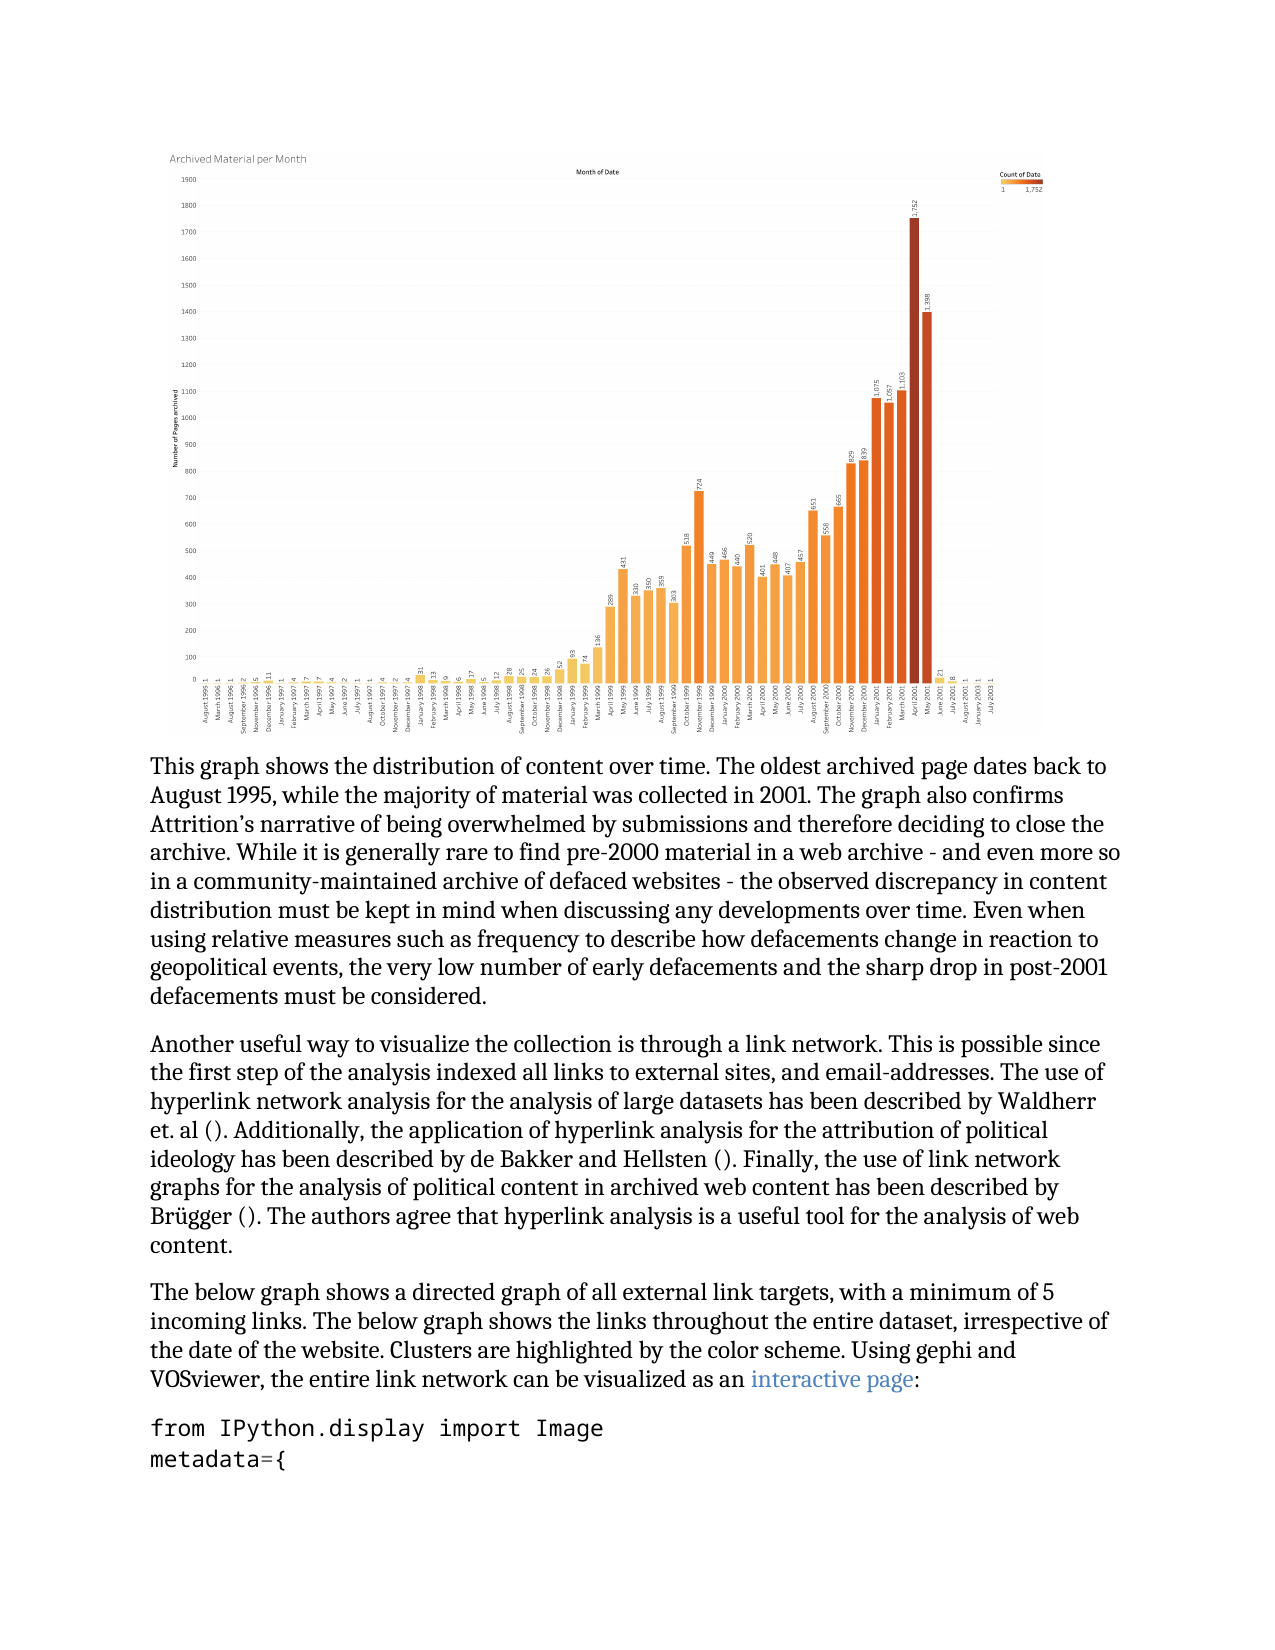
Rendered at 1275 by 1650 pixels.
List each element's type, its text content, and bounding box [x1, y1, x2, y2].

picture [168, 150, 1044, 734]
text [150, 1412, 1125, 1474]
text This graph shows the distribution of content over time. The oldest archived page dates back to August 1995, while the majority of material was collected in 2001. The graph also confirms Attrition’s narrative of being overwhelmed by submissions and therefore deciding to close the archive. While it is generally rare to find pre-2000 material in a web archive - and even more so in a community-maintained archive of defaced websites - the observed discrepancy in content distribution must be kept in mind when discussing any developments over time. Even when using relative measures such as frequency to describe how defacements change in reaction to geopolitical events, the very low number of early defacements and the sharp drop in post-2001 defacements must be considered. [150, 752, 1125, 1011]
text Another useful way to visualize the collection is through a link network. This is possible since the first step of the analysis indexed all links to external sites, and email-addresses. The use of hyperlink network analysis for the analysis of large datasets has been described by Waldherr et. al (). Additionally, the application of hyperlink analysis for the attribution of political ideology has been described by de Bakker and Hellsten (). Finally, the use of link network graphs for the analysis of political content in archived web content has been described by Brügger (). The authors agree that hyperlink analysis is a useful tool for the analysis of web content. [150, 1029, 1125, 1259]
text The below graph shows a directed graph of all external link targets, with a minimum of 5 incoming links. The below graph shows the links throughout the entire dataset, irrespective of the date of the website. Clusters are highlighted by the color scheme. Using gephi and VOSviewer, the entire link network can be visualized as an interactive page: [150, 1278, 1125, 1393]
